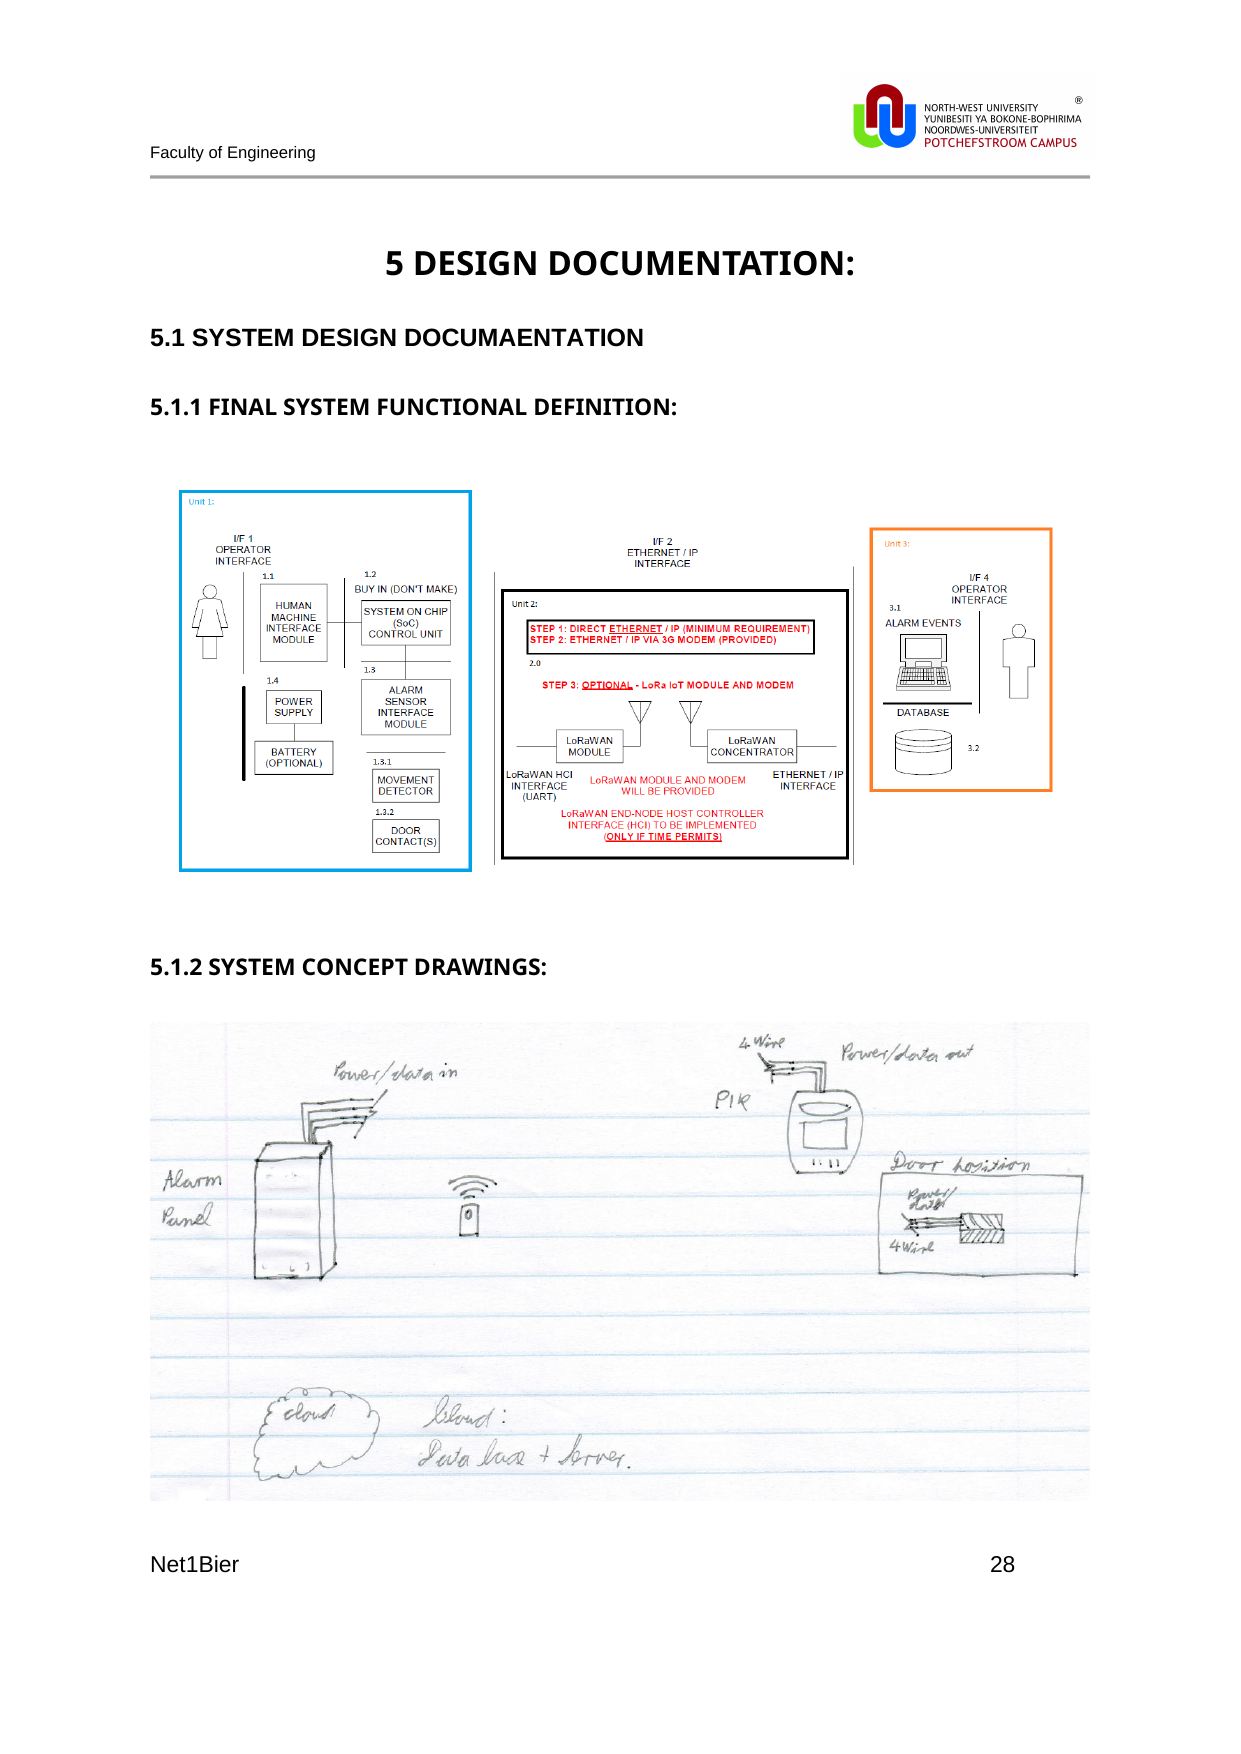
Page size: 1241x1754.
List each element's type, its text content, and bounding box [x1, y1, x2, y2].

subtitle 5 Design Documentation: [150, 240, 1090, 285]
subtitle 5.1.2 System concept drawings: [150, 951, 1090, 982]
picture [840, 73, 1095, 159]
subtitle 5.1 System Design Documaentation [150, 323, 1090, 352]
picture [150, 1022, 1090, 1501]
picture [150, 462, 1088, 913]
subtitle 5.1.1 Final System Functional Definition: [150, 391, 1090, 422]
